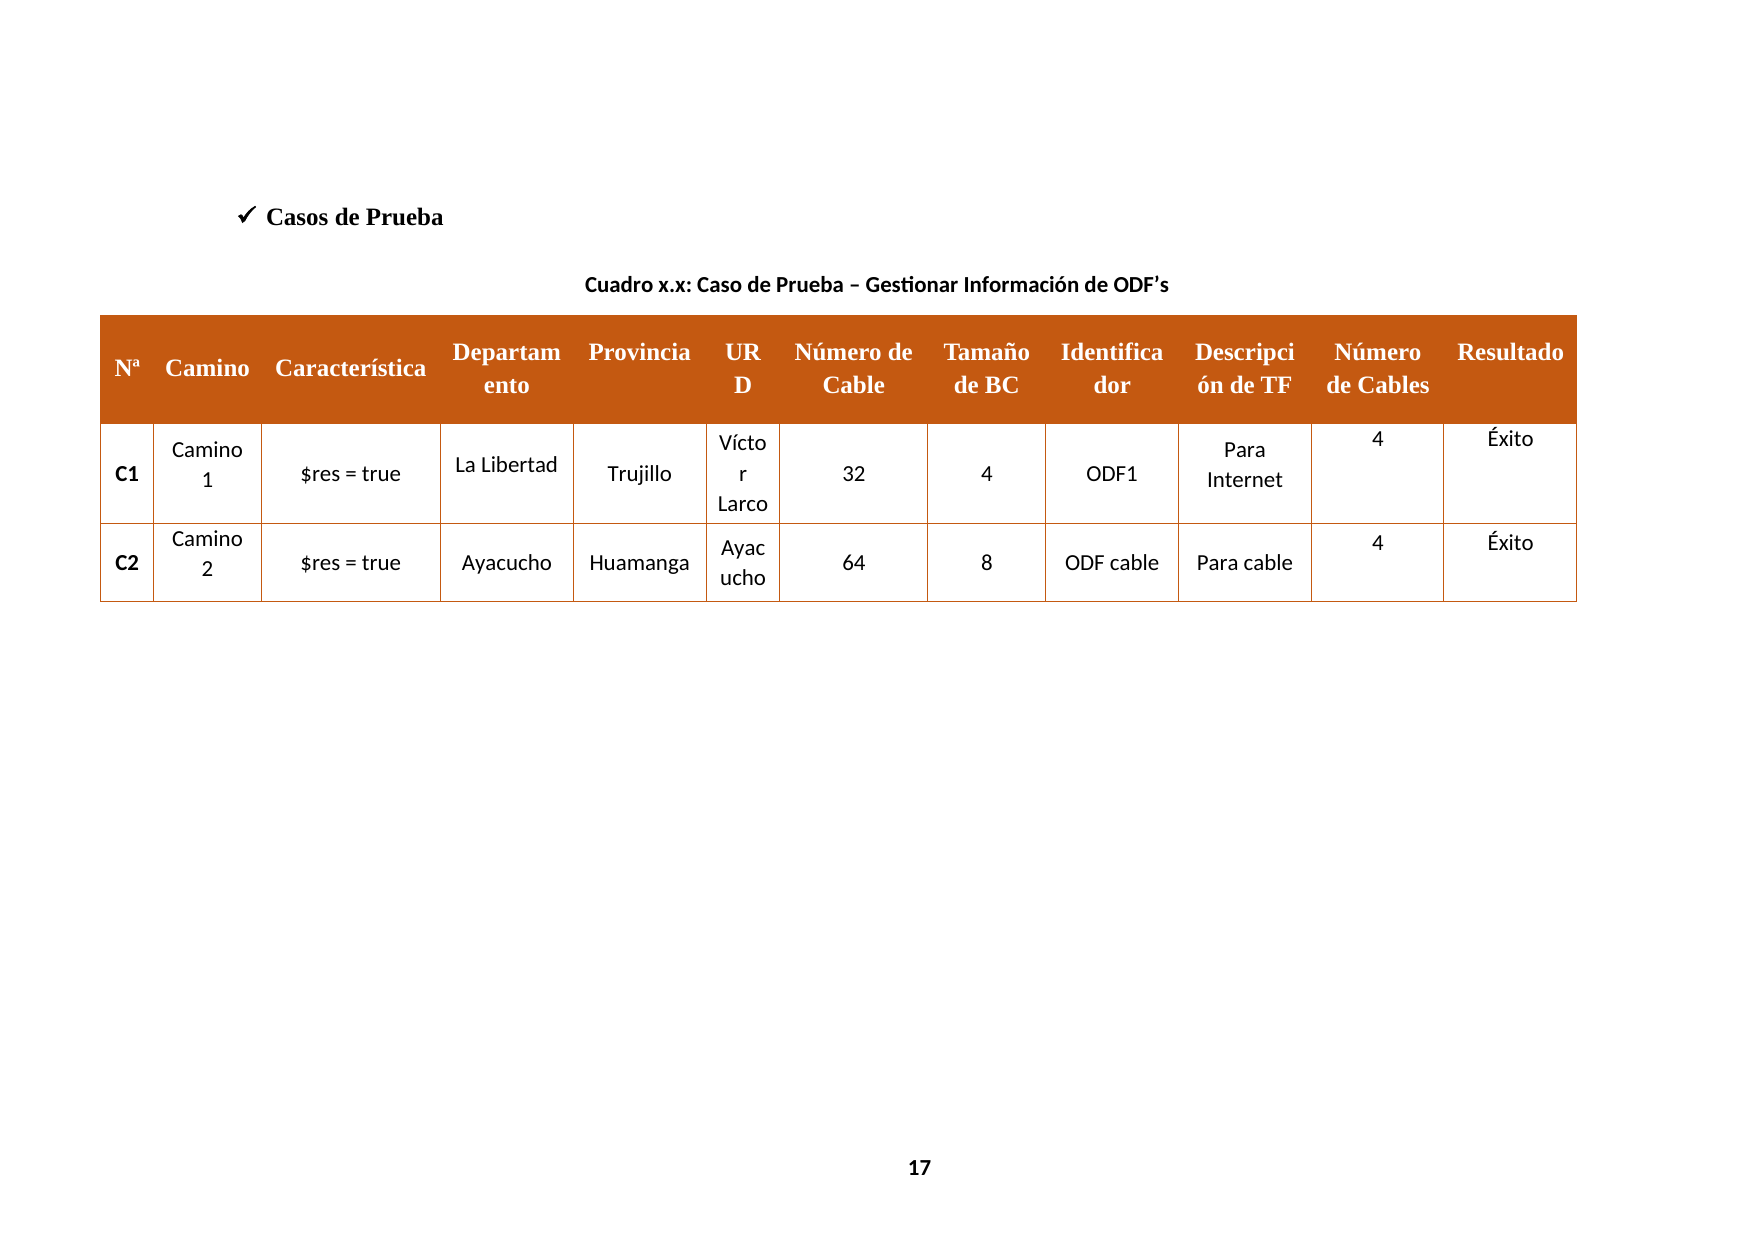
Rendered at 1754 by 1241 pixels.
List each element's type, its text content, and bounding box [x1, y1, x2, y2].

table_cell Camino 1 [154, 424, 261, 523]
table_cell 4 [1312, 524, 1443, 601]
table_cell ODF cable [1046, 524, 1178, 601]
table_cell Para Internet [1179, 424, 1311, 523]
table_header URD [707, 316, 779, 423]
table_cell $res = true [262, 424, 440, 523]
table_header Tamaño de BC [928, 316, 1045, 423]
table_cell Éxito [1444, 424, 1576, 523]
table_cell ODF1 [1046, 424, 1178, 523]
table_header Camino [154, 316, 261, 423]
table_cell C2 [101, 524, 153, 601]
table_header Número de Cable [780, 316, 927, 423]
table_header Característica [262, 316, 440, 423]
table_cell Huamanga [574, 524, 706, 601]
table_header Departamento [441, 316, 573, 423]
table_cell La Libertad [441, 424, 573, 523]
table_header Descripción de TF [1179, 316, 1311, 423]
table_cell Víctor Larco [707, 424, 779, 523]
table_cell Ayacucho [707, 524, 779, 601]
table_header Nª [101, 316, 153, 423]
table_header Resultado [1444, 316, 1576, 423]
table_cell Ayacucho [441, 524, 573, 601]
table_cell 4 [1312, 424, 1443, 523]
table_cell Para cable [1179, 524, 1311, 601]
table_cell 32 [780, 424, 927, 523]
table_cell 8 [928, 524, 1045, 601]
table_header Provincia [574, 316, 706, 423]
table_cell Éxito [1444, 524, 1576, 601]
table_cell $res = true [262, 524, 440, 601]
table_cell Trujillo [574, 424, 706, 523]
table_cell C1 [101, 424, 153, 523]
table_header Número de Cables [1312, 316, 1443, 423]
table_cell 4 [928, 424, 1045, 523]
table_cell 64 [780, 524, 927, 601]
list Casos de Prueba [236, 202, 1606, 231]
text Cuadro x.x: Caso de Prueba – Gestionar Información de ODF’s [148, 270, 1606, 298]
table_header Identificador [1046, 316, 1178, 423]
table_cell Camino 2 [154, 524, 261, 601]
